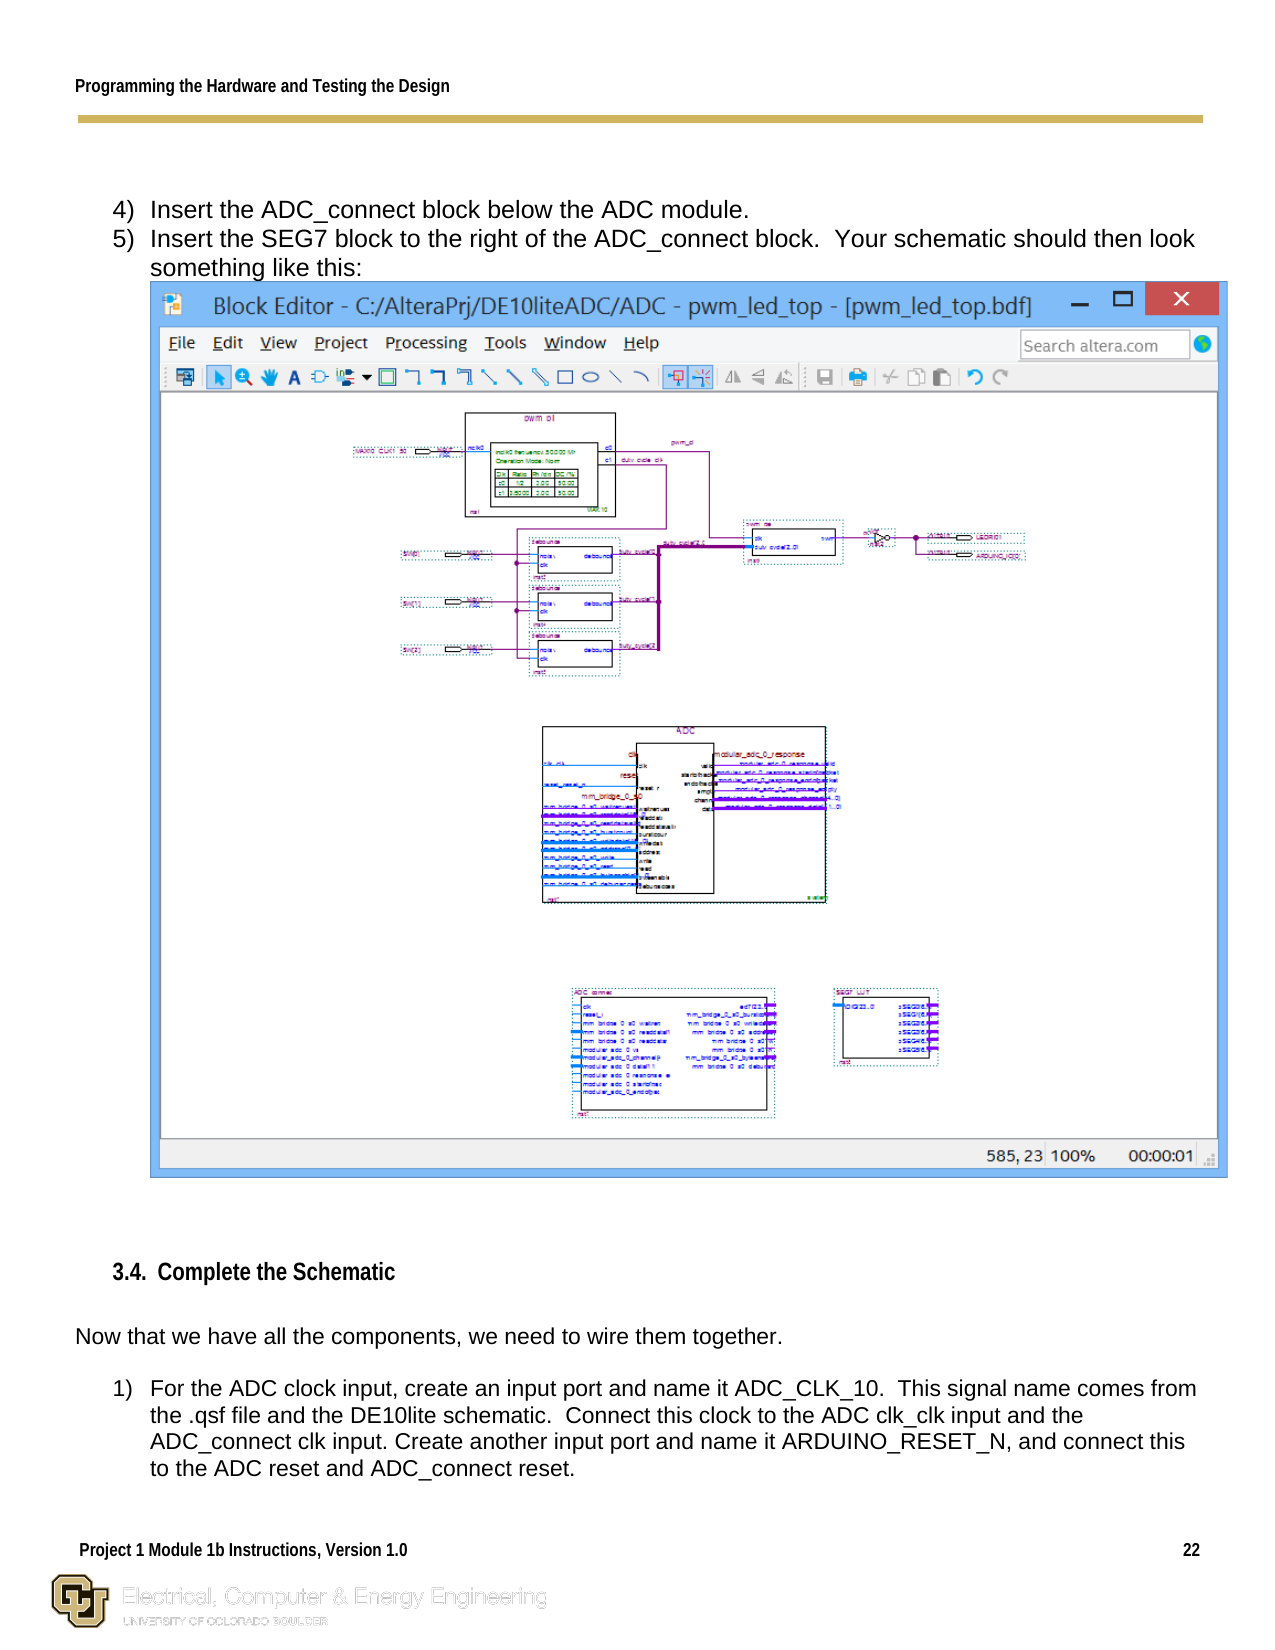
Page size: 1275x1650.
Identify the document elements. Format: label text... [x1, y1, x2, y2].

list For the ADC clock input, create an input port and name it ADC_CLK_10. This signal name comes from the .qsf file and the DE10lite schematic. Connect this clock to the ADC clk_clk input and the ADC_connect clk input. Create another input port and name it ARDUINO_RESET_N, and connect this to the ADC reset and ADC_connect reset. [112, 1375, 1200, 1481]
list Insert the SEG7 block to the right of the ADC_connect block. Your schematic should then look something like this: [112, 224, 1200, 281]
text Now that we have all the components, we need to wire them together. [75, 1323, 1200, 1349]
picture [150, 281, 1228, 1178]
picture [51, 1574, 547, 1628]
subtitle Complete the Schematic [112, 1257, 1200, 1285]
list Insert the ADC_connect block below the ADC module. [112, 195, 1200, 224]
